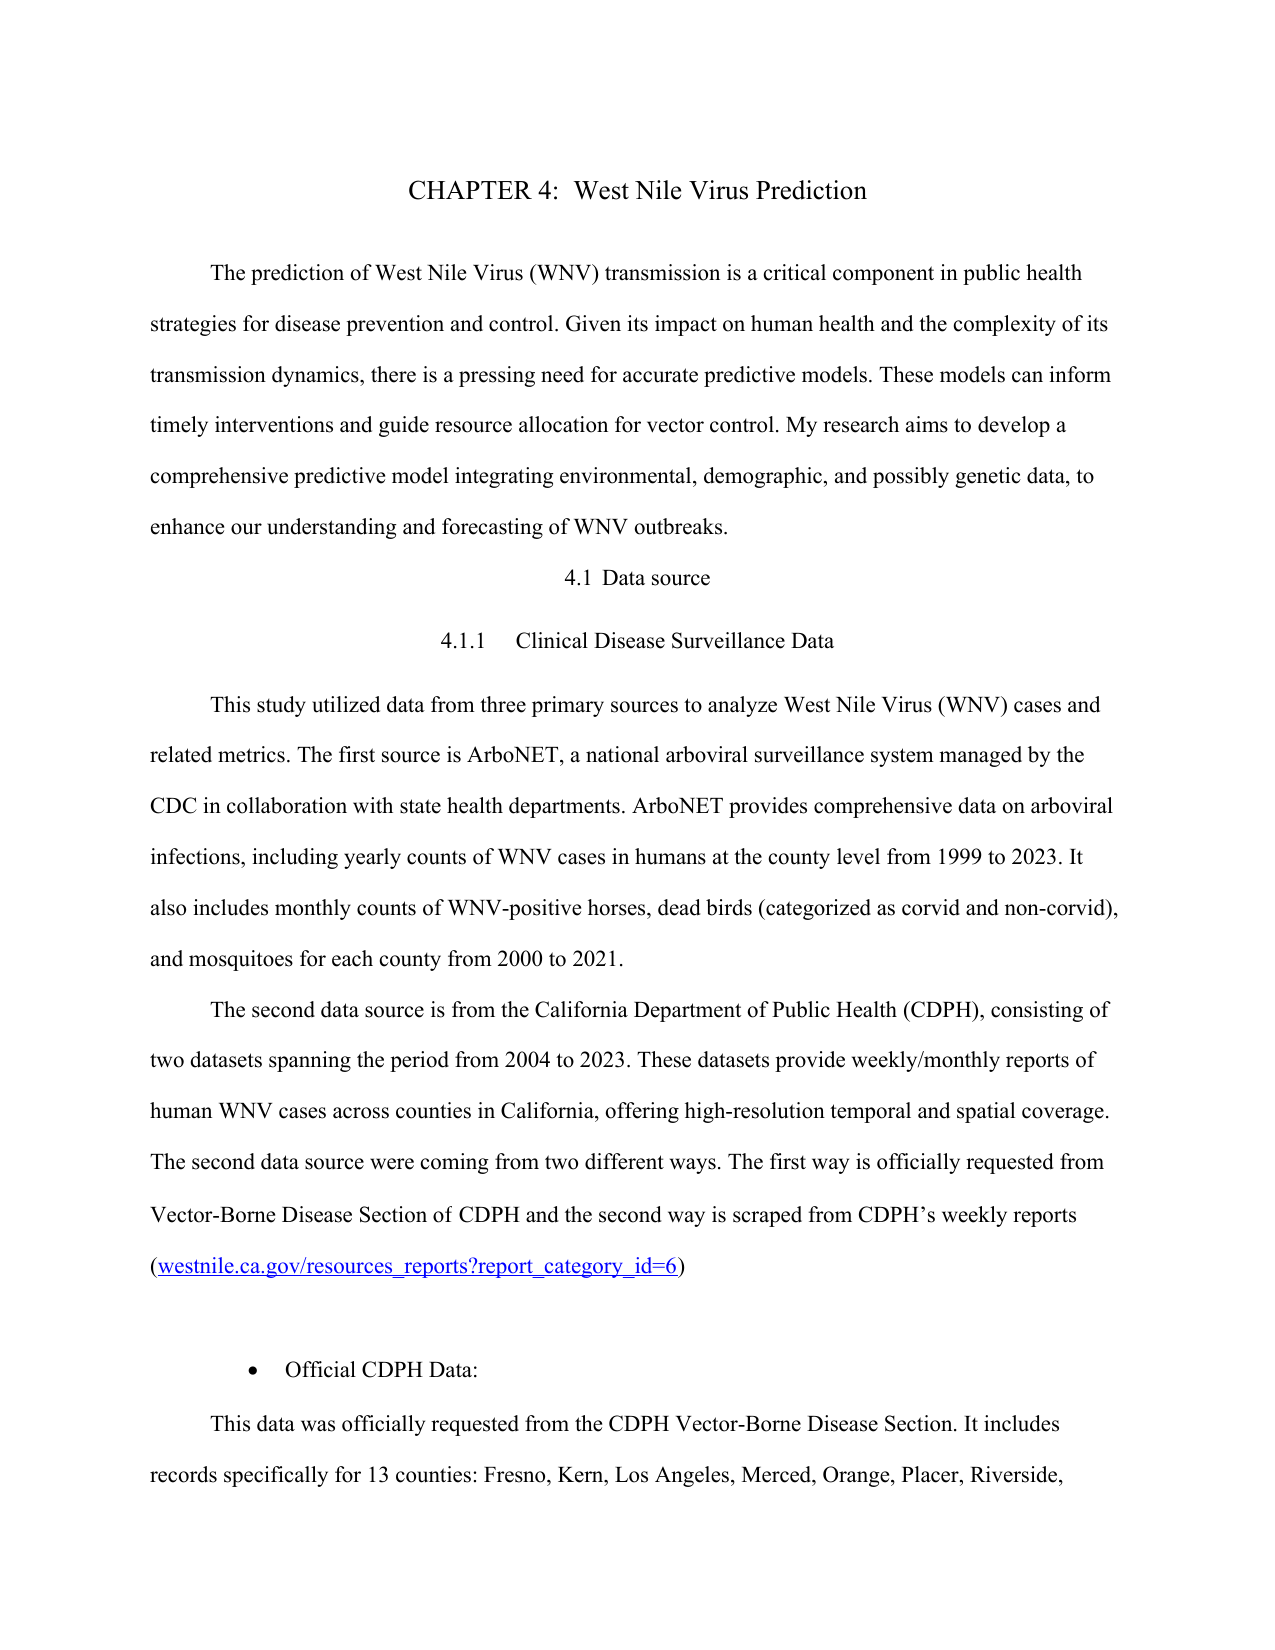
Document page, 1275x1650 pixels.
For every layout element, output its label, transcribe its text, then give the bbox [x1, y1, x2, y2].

list Official CDPH Data: [247, 1354, 1125, 1383]
text This study utilized data from three primary sources to analyze West Nile Virus (WNV) cases and related metrics. The first source is ArboNET, a national arboviral surveillance system managed by the CDC in collaboration with state health departments. ArboNET provides comprehensive data on arboviral infections, including yearly counts of WNV cases in humans at the county level from 1999 to 2023. It also includes monthly counts of WNV-positive horses, dead birds (categorized as corvid and non-corvid), and mosquitoes for each county from 2000 to 2021. [150, 692, 1125, 971]
text The second data source is from the California Department of Public Health (CDPH), consisting of two datasets spanning the period from 2004 to 2023. These datasets provide weekly/monthly reports of human WNV cases across counties in California, offering high-resolution temporal and spatial coverage. The second data source were coming from two different ways. The first way is officially requested from Vector-Borne Disease Section of CDPH and the second way is scraped from CDPH’s weekly reports (westnile.ca.gov/resources_reports?report_category_id=6) [150, 997, 1125, 1278]
text The prediction of West Nile Virus (WNV) transmission is a critical component in public health strategies for disease prevention and control. Given its impact on human health and the complexity of its transmission dynamics, there is a pressing need for accurate predictive models. These models can inform timely interventions and guide resource allocation for vector control. My research aims to develop a comprehensive predictive model integrating environmental, demographic, and possibly genetic data, to enhance our understanding and forecasting of WNV outbreaks. [150, 260, 1125, 539]
subtitle Data source [150, 565, 1125, 590]
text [150, 1411, 1125, 1487]
subtitle West Nile Virus Prediction [150, 175, 1125, 205]
subtitle Clinical Disease Surveillance Data [150, 628, 1125, 654]
